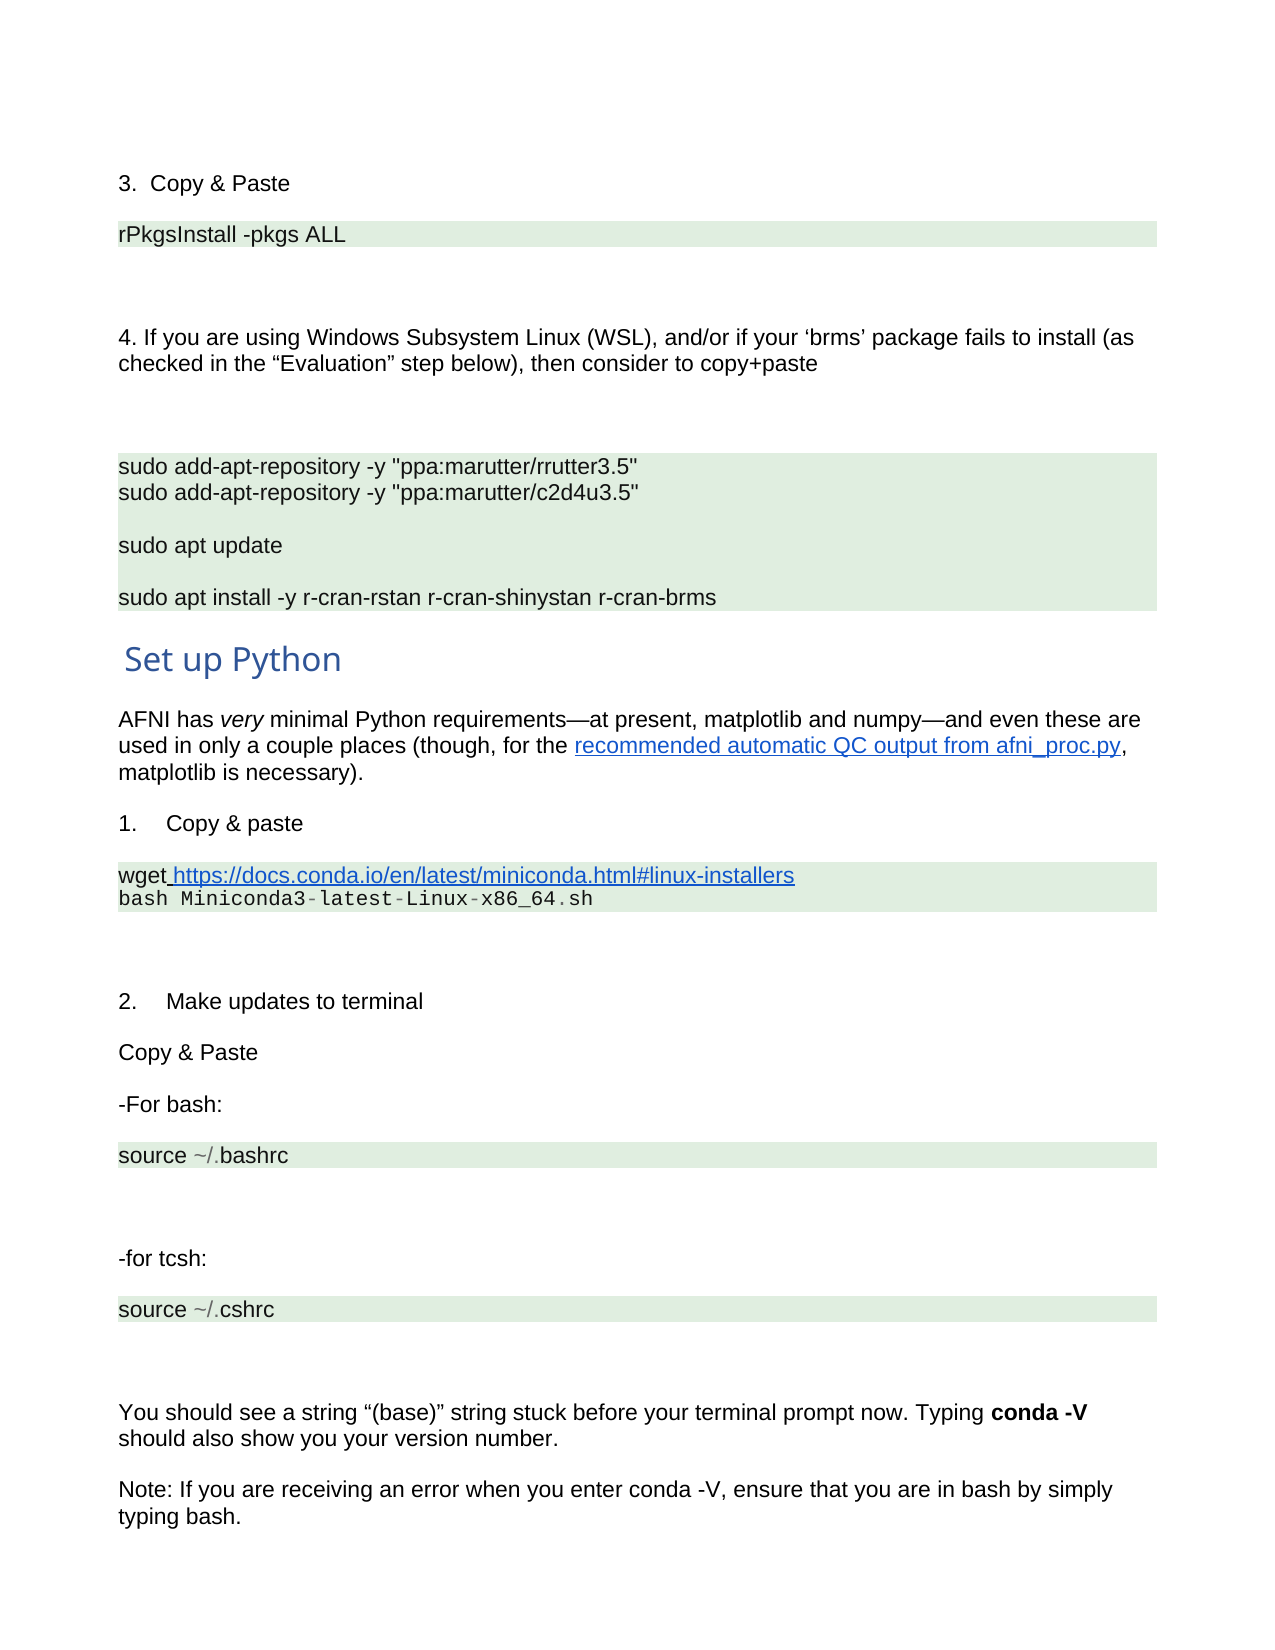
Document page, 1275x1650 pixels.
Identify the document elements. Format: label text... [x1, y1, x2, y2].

text -for tcsh: [118, 1245, 1157, 1271]
text 3. Copy & Paste [118, 169, 1157, 196]
text Note: If you are receiving an error when you enter conda -V, ensure that you are in bash by simply typing bash. [118, 1476, 1157, 1529]
text sudo apt update [118, 532, 1157, 558]
text wget https://docs.conda.io/en/latest/miniconda.html#linux-installers [118, 862, 1157, 888]
text rPkgsInstall -pkgs ALL [118, 221, 1157, 247]
text AFNI has very minimal Python requirements—at present, matplotlib and numpy—and even these are used in only a couple places (though, for the recommended automatic QC output from afni_proc.py, matplotlib is necessary). [118, 706, 1157, 785]
subtitle Set up Python [118, 636, 1157, 681]
text sudo add-apt-repository -y "ppa:marutter/rrutter3.5" [118, 453, 1157, 479]
text -For bash: [118, 1091, 1157, 1117]
text sudo add-apt-repository -y "ppa:marutter/c2d4u3.5" [118, 479, 1157, 505]
text Copy & Paste [118, 1039, 1157, 1066]
text 4. If you are using Windows Subsystem Linux (WSL), and/or if your ‘brms’ package fails to install (as checked in the “Evaluation” step below), then consider to copy+paste [118, 323, 1157, 376]
text 2. Make updates to terminal [118, 988, 1157, 1014]
text sudo apt install -y r-cran-rstan r-cran-shinystan r-cran-brms [118, 584, 1157, 611]
text bash Miniconda3-latest-Linux-x86_64.sh [118, 888, 1157, 912]
text source ~/.bashrc [118, 1142, 1157, 1168]
text source ~/.cshrc [118, 1296, 1157, 1322]
text You should see a string “(base)” string stuck before your terminal prompt now. Typing conda -V should also show you your version number. [118, 1399, 1157, 1451]
text 1. Copy & paste [118, 810, 1157, 837]
